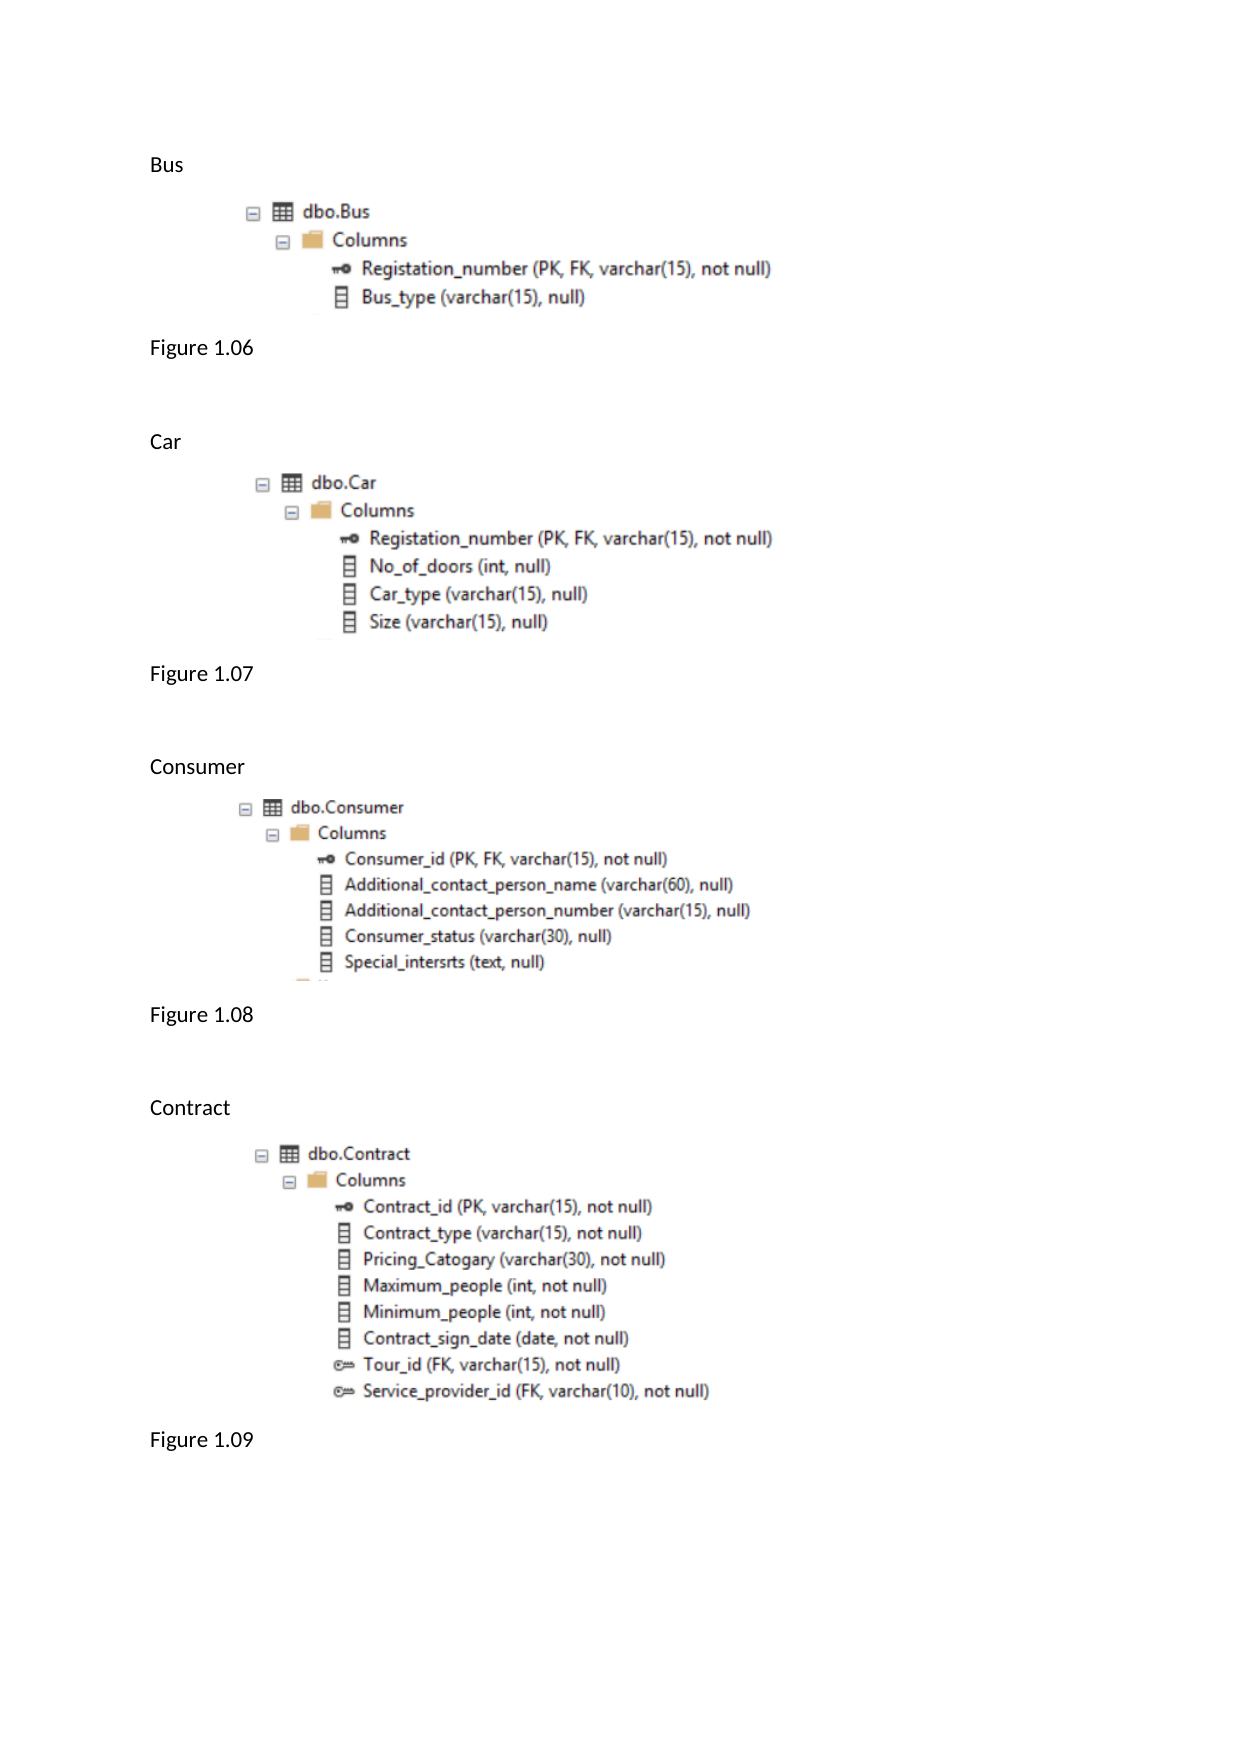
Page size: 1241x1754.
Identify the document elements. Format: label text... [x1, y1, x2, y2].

picture [150, 196, 1119, 315]
text Car [150, 427, 1090, 455]
text Consumer [150, 752, 1090, 780]
text Figure 1.08 [150, 1000, 1090, 1028]
picture [150, 799, 1125, 981]
text Figure 1.09 [150, 1425, 1090, 1453]
picture [150, 473, 1125, 640]
text Bus [150, 150, 1090, 178]
text Figure 1.06 [150, 333, 1090, 361]
text Figure 1.07 [150, 659, 1090, 687]
picture [150, 1140, 1125, 1407]
text Contract [150, 1093, 1090, 1121]
